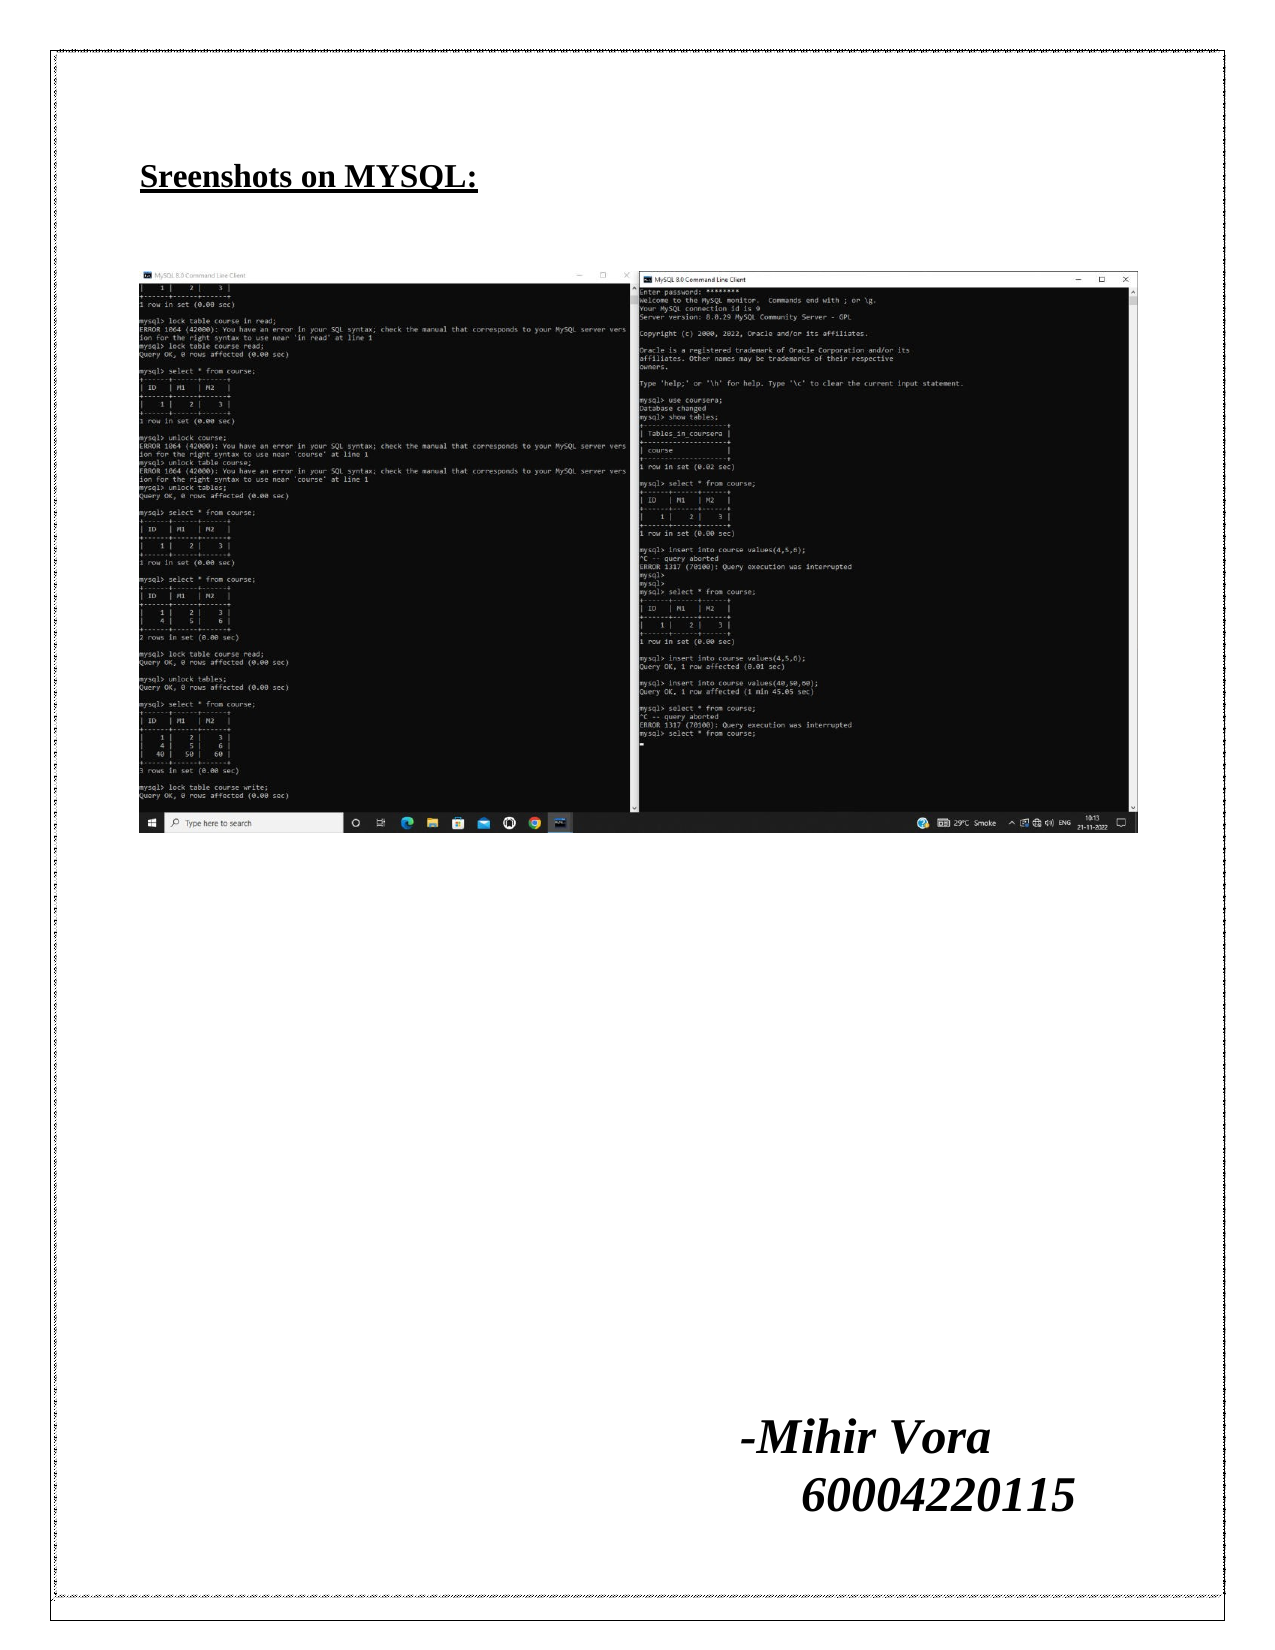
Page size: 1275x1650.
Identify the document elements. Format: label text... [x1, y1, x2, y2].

picture [50, 49, 1226, 1601]
subtitle Sreenshots on MYSQL: [139, 156, 1135, 194]
picture [51, 51, 1224, 1601]
text -Mihir Vora 60004220115 [740, 1407, 1135, 1522]
